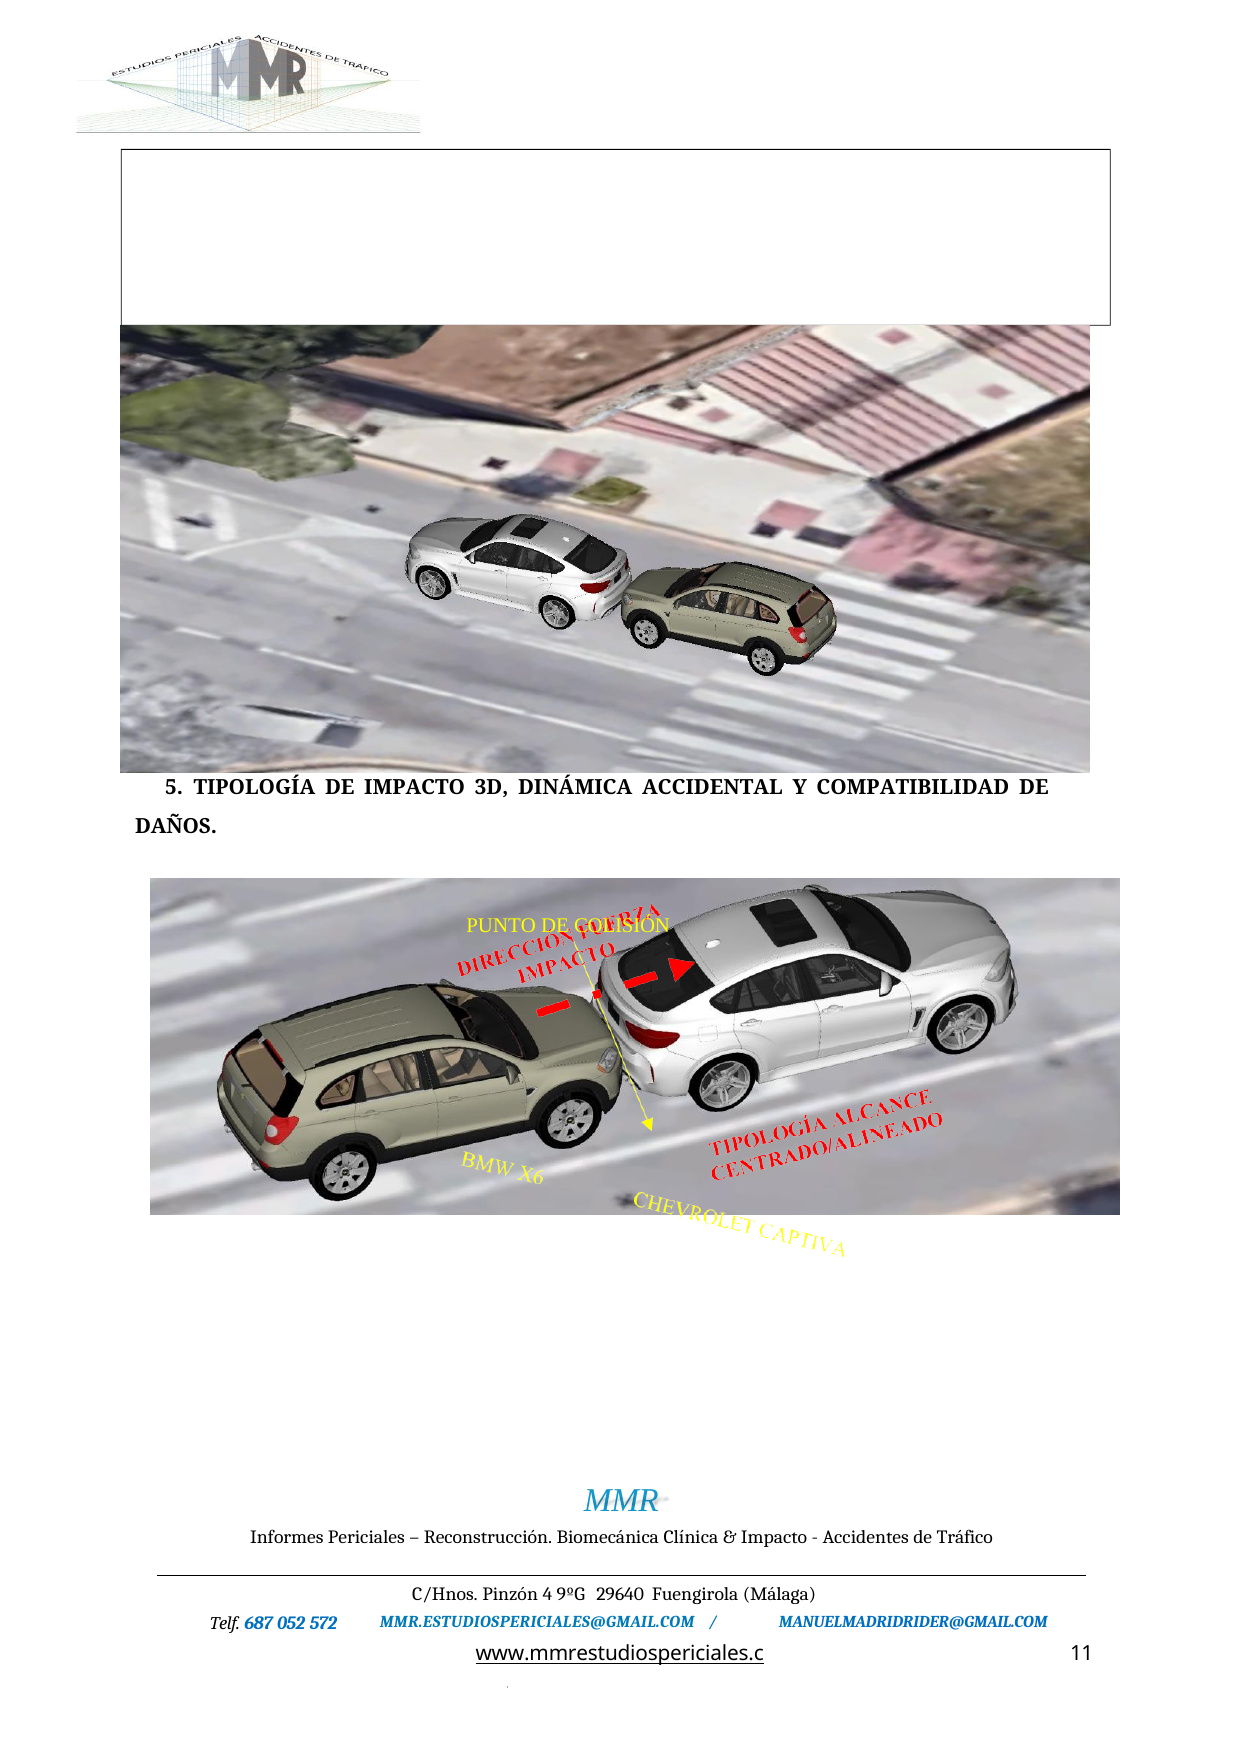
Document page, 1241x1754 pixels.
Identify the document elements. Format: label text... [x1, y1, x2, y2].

list TIPOLOGÍA DE IMPACTO 3D, DINÁMICA ACCIDENTAL Y COMPATIBILIDAD DE DAÑOS. [135, 772, 1094, 839]
picture [76, 32, 421, 133]
picture [581, 1495, 671, 1507]
picture [150, 878, 1120, 1257]
picture [120, 325, 1090, 773]
